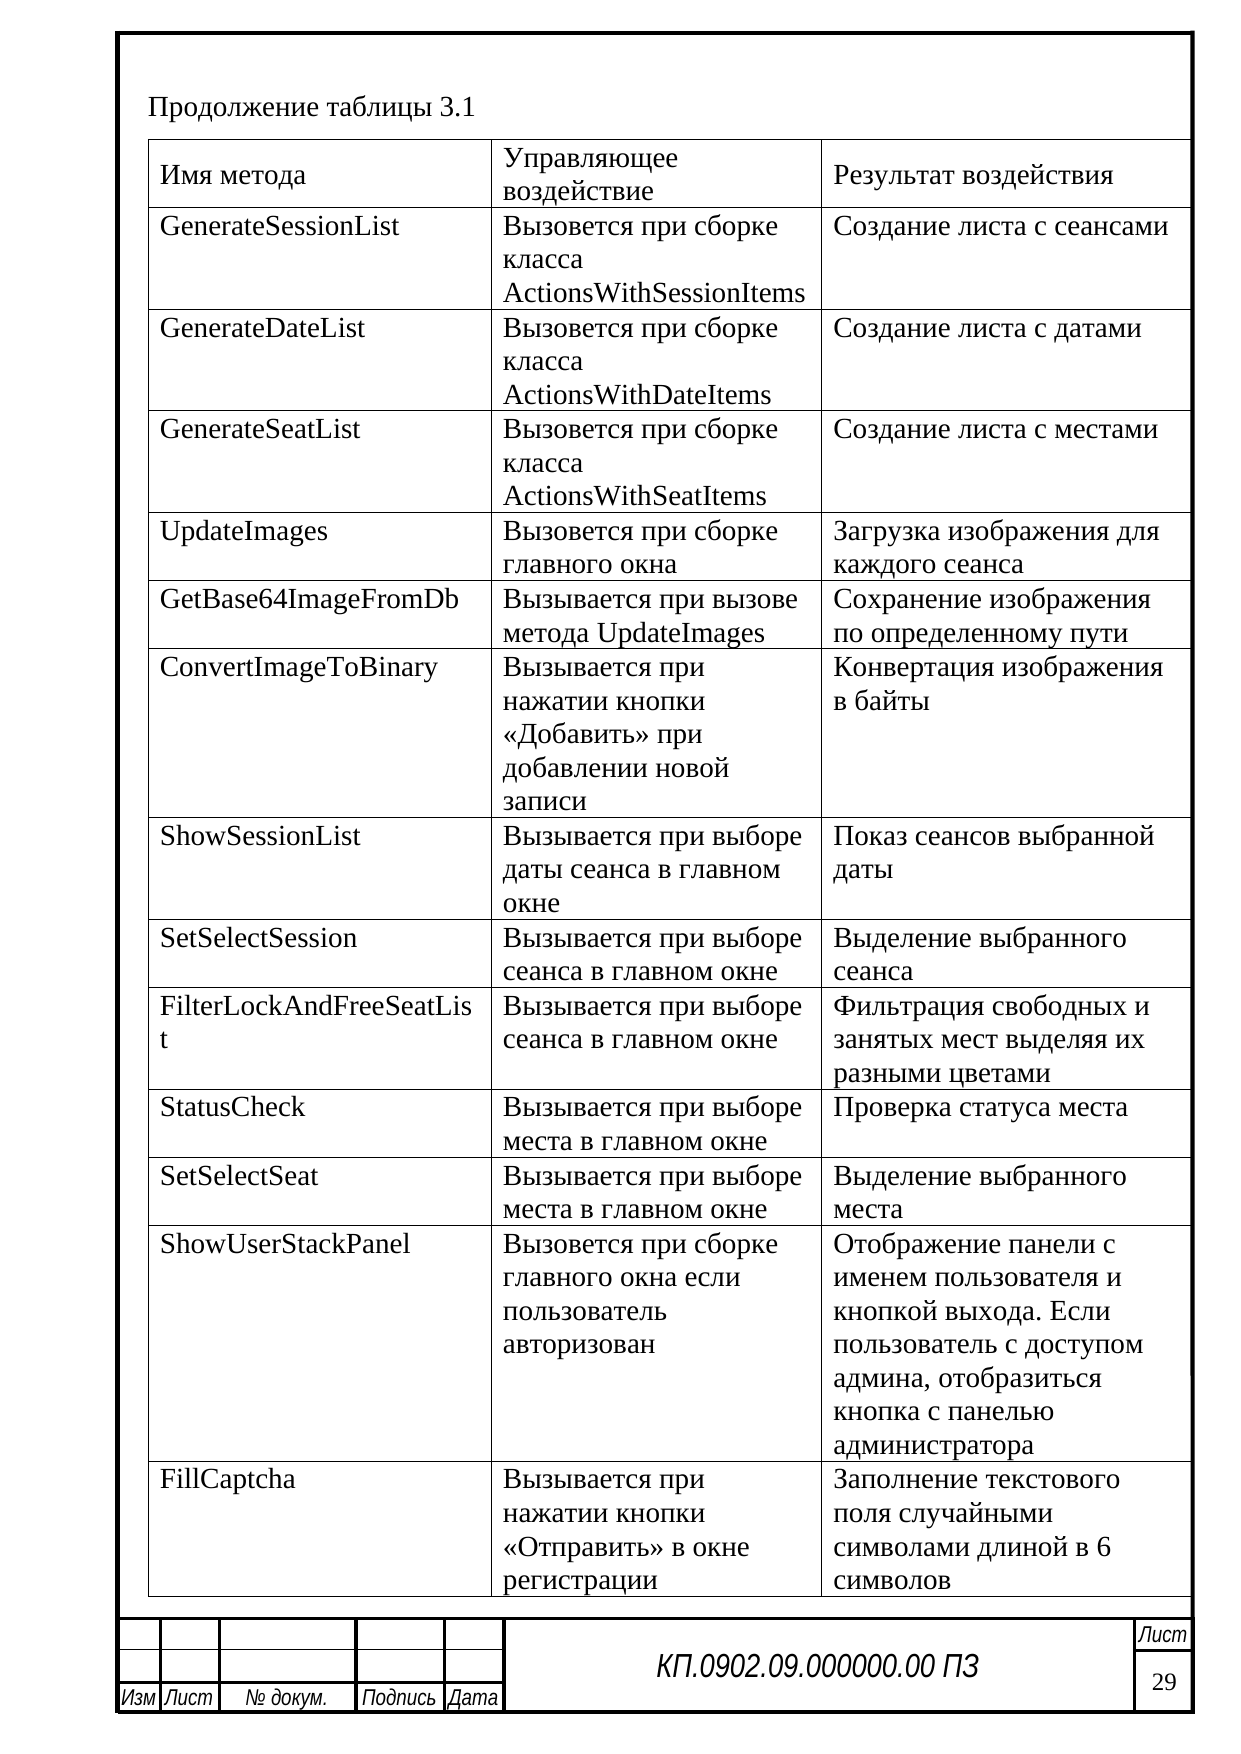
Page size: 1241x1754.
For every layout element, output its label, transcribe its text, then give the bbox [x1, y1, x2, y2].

table_cell GenerateSessionList [149, 208, 491, 309]
table_cell Фильтрация свободных и занятых мест выделяя их разными цветами [822, 988, 1193, 1088]
table_cell FilterLockAndFreeSeatList [149, 988, 491, 1088]
table_cell Сохранение изображения по определенному пути [822, 581, 1193, 648]
table_cell Создание листа с датами [822, 310, 1193, 410]
table_cell StatusCheck [149, 1090, 491, 1157]
table_cell Вызывается при выборе места в главном окне [492, 1158, 821, 1225]
table_cell Выделение выбранного сеанса [822, 920, 1193, 987]
table_cell Вызывается при вызове метода UpdateImages [492, 581, 821, 648]
table_cell Вызовется при сборке главного окна [492, 513, 821, 580]
table_cell Показ сеансов выбранной даты [822, 818, 1193, 919]
table_cell ShowSessionList [149, 818, 491, 919]
table_cell Вызовется при сборке класса ActionsWithSessionItems [492, 208, 821, 309]
table_cell GetBase64ImageFromDb [149, 581, 491, 648]
table_header Результат воздействия [822, 140, 1193, 207]
table_cell Создание листа с местами [822, 411, 1193, 512]
table_cell Вызывается при нажатии кнопки «Отправить» в окне регистрации [492, 1462, 821, 1596]
table_cell Проверка статуса места [822, 1090, 1193, 1157]
table_cell Вызывается при выборе сеанса в главном окне [492, 988, 821, 1088]
table_cell Вызовется при сборке класса ActionsWithSeatItems [492, 411, 821, 512]
table_cell GenerateDateList [149, 310, 491, 410]
table_cell Заполнение текстового поля случайными символами длиной в 6 символов [822, 1462, 1193, 1596]
table_cell Вызывается при нажатии кнопки «Добавить» при добавлении новой записи [492, 649, 821, 817]
table_cell SetSelectSeat [149, 1158, 491, 1225]
table_header Управляющее воздействие [492, 140, 821, 207]
table_cell Выделение выбранного места [822, 1158, 1193, 1225]
table_cell UpdateImages [149, 513, 491, 580]
table_cell Загрузка изображения для каждого сеанса [822, 513, 1193, 580]
table_cell Вызовется при сборке класса ActionsWithDateItems [492, 310, 821, 410]
table_cell Конвертация изображения в байты [822, 649, 1193, 817]
table_cell Создание листа с сеансами [822, 208, 1193, 309]
table_cell Вызовется при сборке главного окна если пользователь авторизован [492, 1226, 821, 1461]
table_cell SetSelectSession [149, 920, 491, 987]
table_cell FillCaptcha [149, 1462, 491, 1596]
table_header Имя метода [149, 140, 491, 207]
table_cell GenerateSeatList [149, 411, 491, 512]
table_cell Вызывается при выборе сеанса в главном окне [492, 920, 821, 987]
table_cell ConvertImageToBinary [149, 649, 491, 817]
table_cell ShowUserStackPanel [149, 1226, 491, 1461]
table_cell Вызывается при выборе места в главном окне [492, 1090, 821, 1157]
table_cell Вызывается при выборе даты сеанса в главном окне [492, 818, 821, 919]
text Продолжение таблицы 3.1 [148, 89, 1106, 122]
table_cell Отображение панели с именем пользователя и кнопкой выхода. Если пользователь с доступом админа, отобразиться кнопка с панелью администратора [822, 1226, 1193, 1461]
